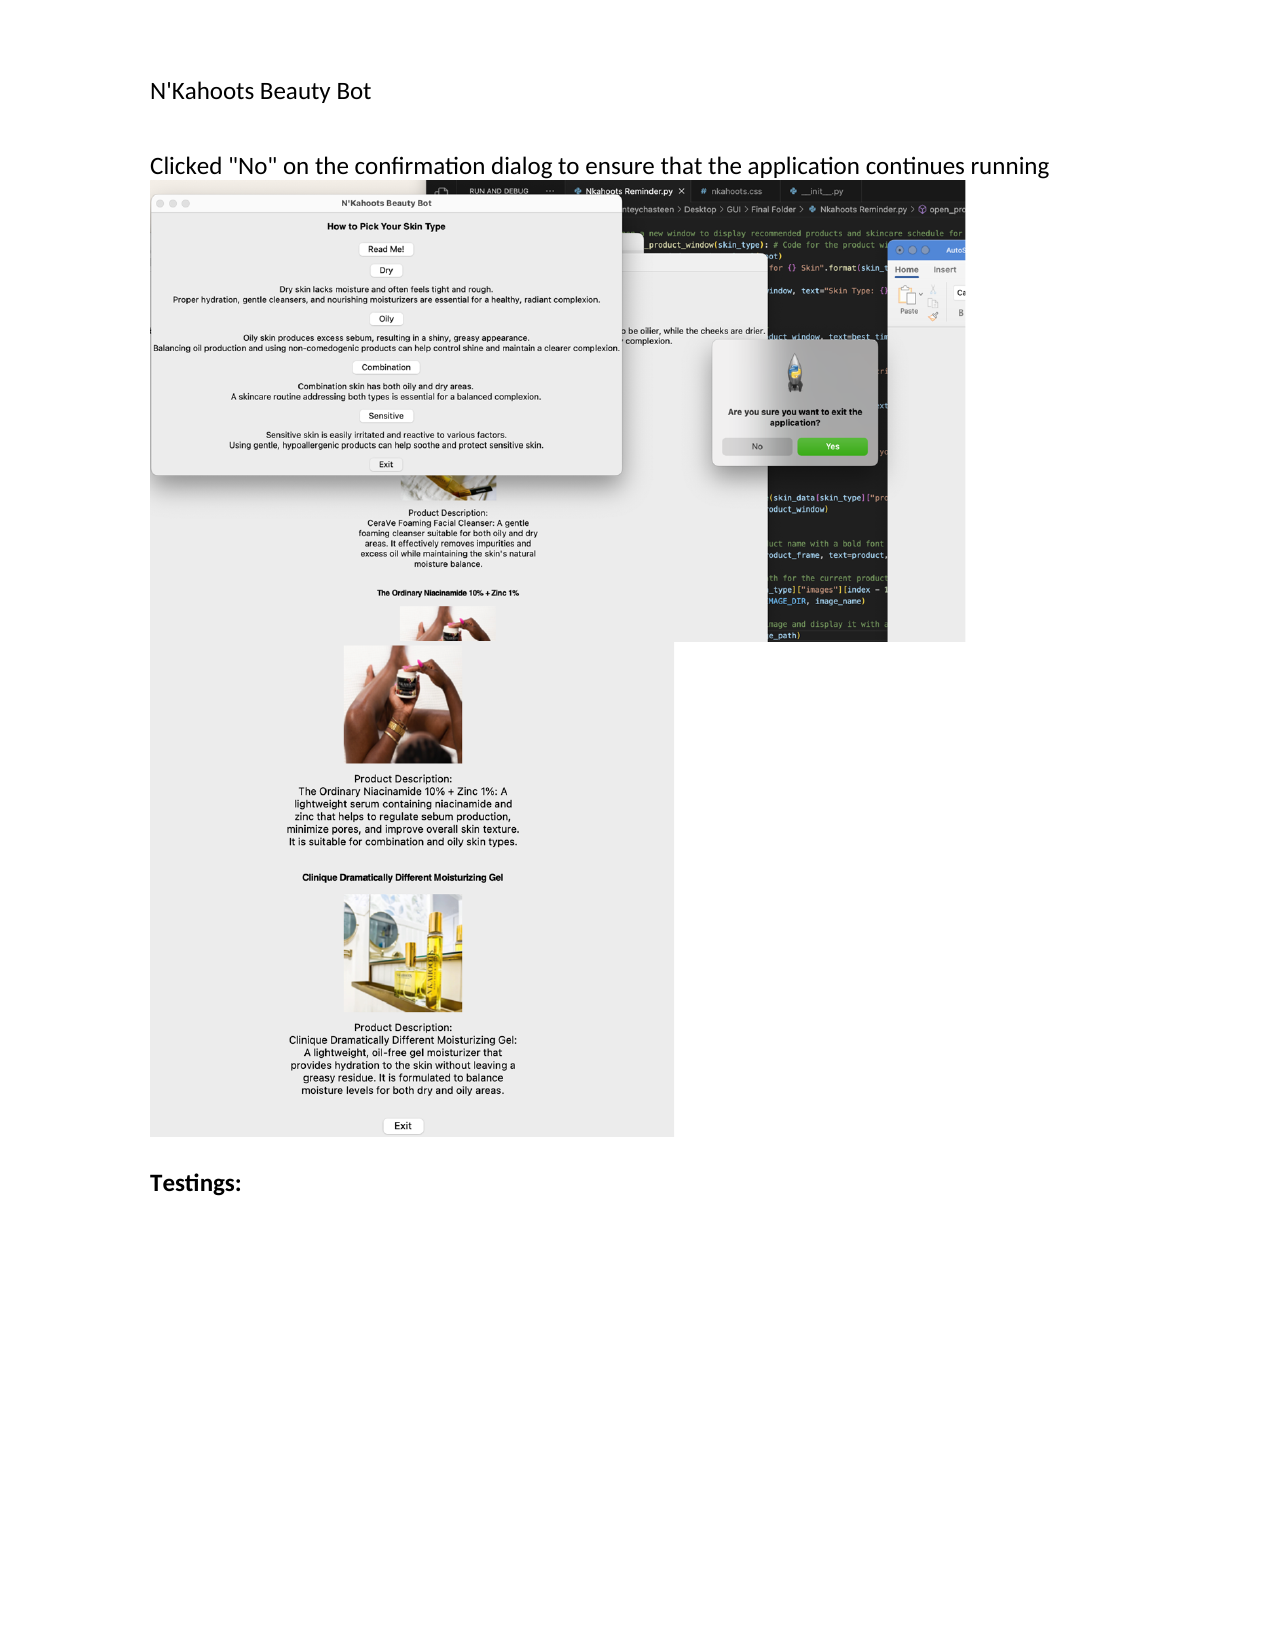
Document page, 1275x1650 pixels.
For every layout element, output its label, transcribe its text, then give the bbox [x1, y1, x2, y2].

picture [150, 180, 966, 1137]
text Testings: [150, 1167, 1125, 1198]
